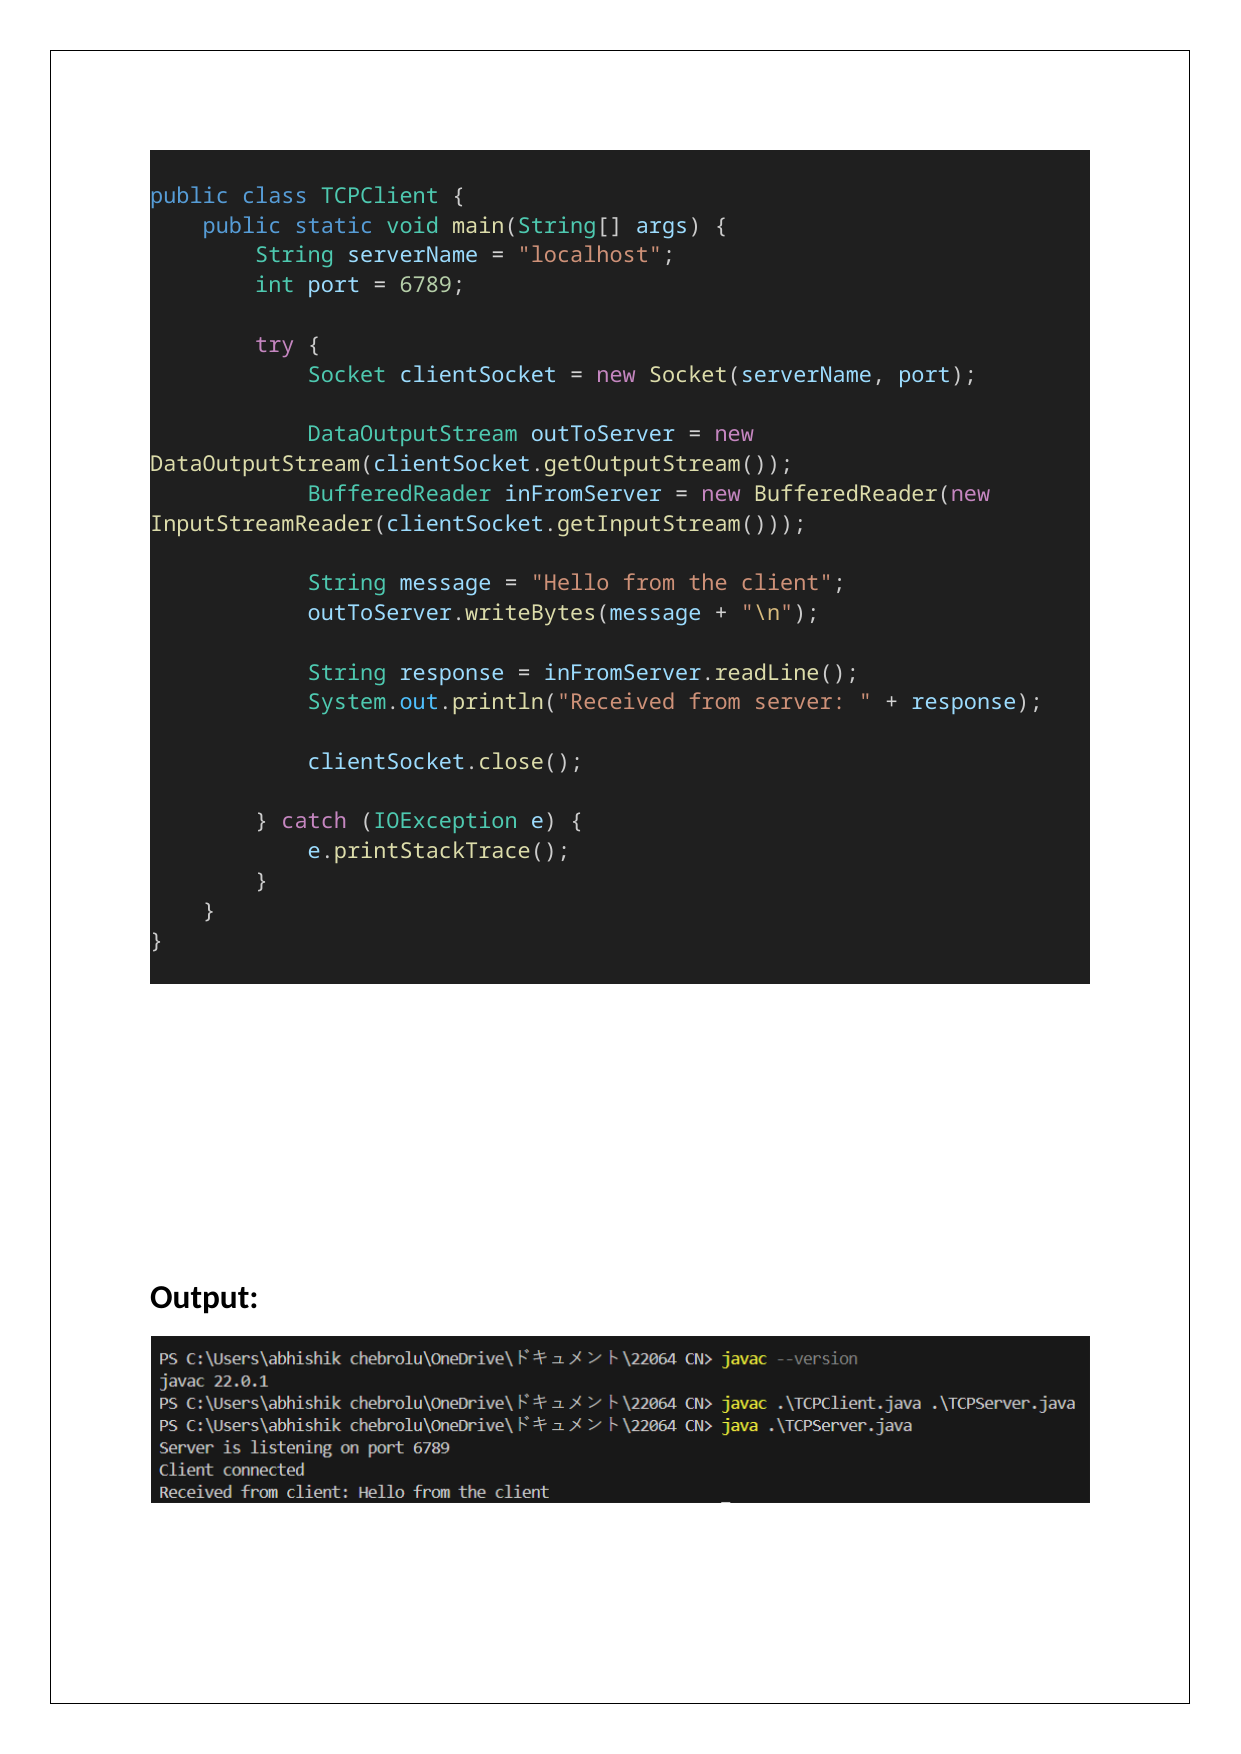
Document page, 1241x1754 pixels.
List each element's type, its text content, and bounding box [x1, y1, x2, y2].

text outToServer.writeBytes(message + "\n"); [150, 597, 1090, 627]
text } [150, 895, 1090, 924]
picture [150, 1335, 1091, 1504]
text } [150, 865, 1090, 895]
text Socket clientSocket = new Socket(serverName, port); [150, 358, 1090, 388]
text clientSocket.close(); [150, 746, 1090, 776]
text String response = inFromServer.readLine(); [150, 656, 1090, 686]
text BufferedReader inFromServer = new BufferedReader(new InputStreamReader(clientSocket.getInputStream())); [150, 478, 1090, 537]
text public static void main(String[] args) { [150, 209, 1090, 239]
text public class TCPClient { [150, 180, 1090, 209]
text int port = 6789; [150, 269, 1090, 299]
text String serverName = "localhost"; [150, 239, 1090, 269]
text try { [150, 329, 1090, 358]
text } [150, 924, 1090, 954]
text DataOutputStream outToServer = new DataOutputStream(clientSocket.getOutputStream()); [150, 418, 1090, 478]
text e.printStackTrace(); [150, 835, 1090, 865]
text Output: [150, 1276, 1090, 1316]
text } catch (IOException e) { [150, 805, 1090, 835]
text System.out.println("Received from server: " + response); [150, 686, 1090, 716]
text String message = "Hello from the client"; [150, 567, 1090, 597]
